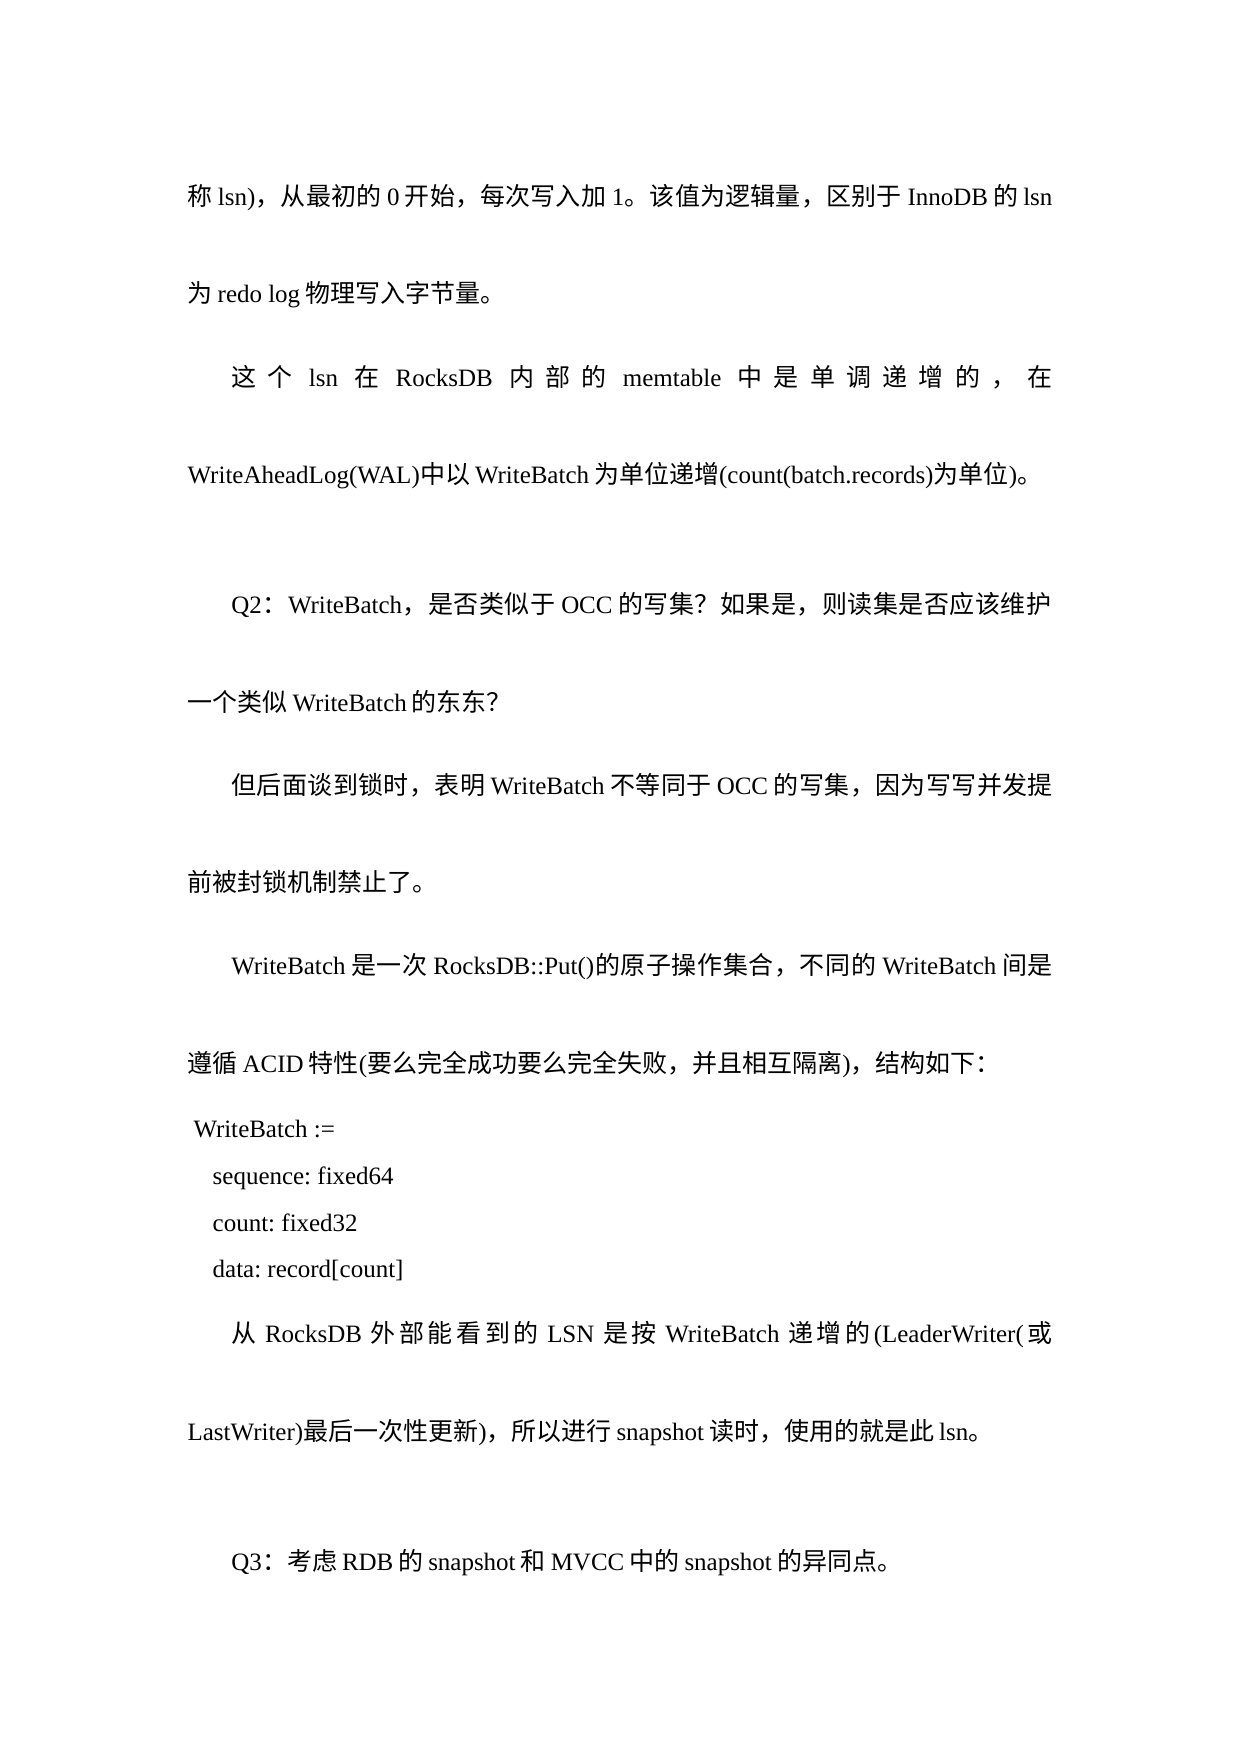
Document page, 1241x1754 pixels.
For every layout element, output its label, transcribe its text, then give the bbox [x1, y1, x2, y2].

text 但后面谈到锁时，表明WriteBatch不等同于OCC的写集，因为写写并发提前被封锁机制禁止了。 [187, 751, 1053, 913]
text Q3：考虑RDB的snapshot和MVCC中的snapshot的异同点。 [187, 1527, 1053, 1592]
text Q2：WriteBatch，是否类似于OCC的写集？如果是，则读集是否应该维护一个类似WriteBatch的东东？ [187, 570, 1053, 733]
text sequence: fixed64 [187, 1159, 1053, 1191]
text data: record[count] [187, 1253, 1053, 1285]
text WriteBatch是一次RocksDB::Put()的原子操作集合，不同的WriteBatch间是遵循ACID特性(要么完全成功要么完全失败，并且相互隔离)，结构如下： [187, 931, 1053, 1094]
text WriteBatch := [187, 1112, 1053, 1144]
text 从RocksDB外部能看到的LSN是按WriteBatch递增的(LeaderWriter(或LastWriter)最后一次性更新)，所以进行snapshot读时，使用的就是此lsn。 [187, 1299, 1053, 1462]
text count: fixed32 [187, 1206, 1053, 1238]
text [187, 162, 1053, 324]
text 这个lsn在RocksDB内部的memtable中是单调递增的，在WriteAheadLog(WAL)中以WriteBatch为单位递增(count(batch.records)为单位)。 [187, 343, 1053, 505]
